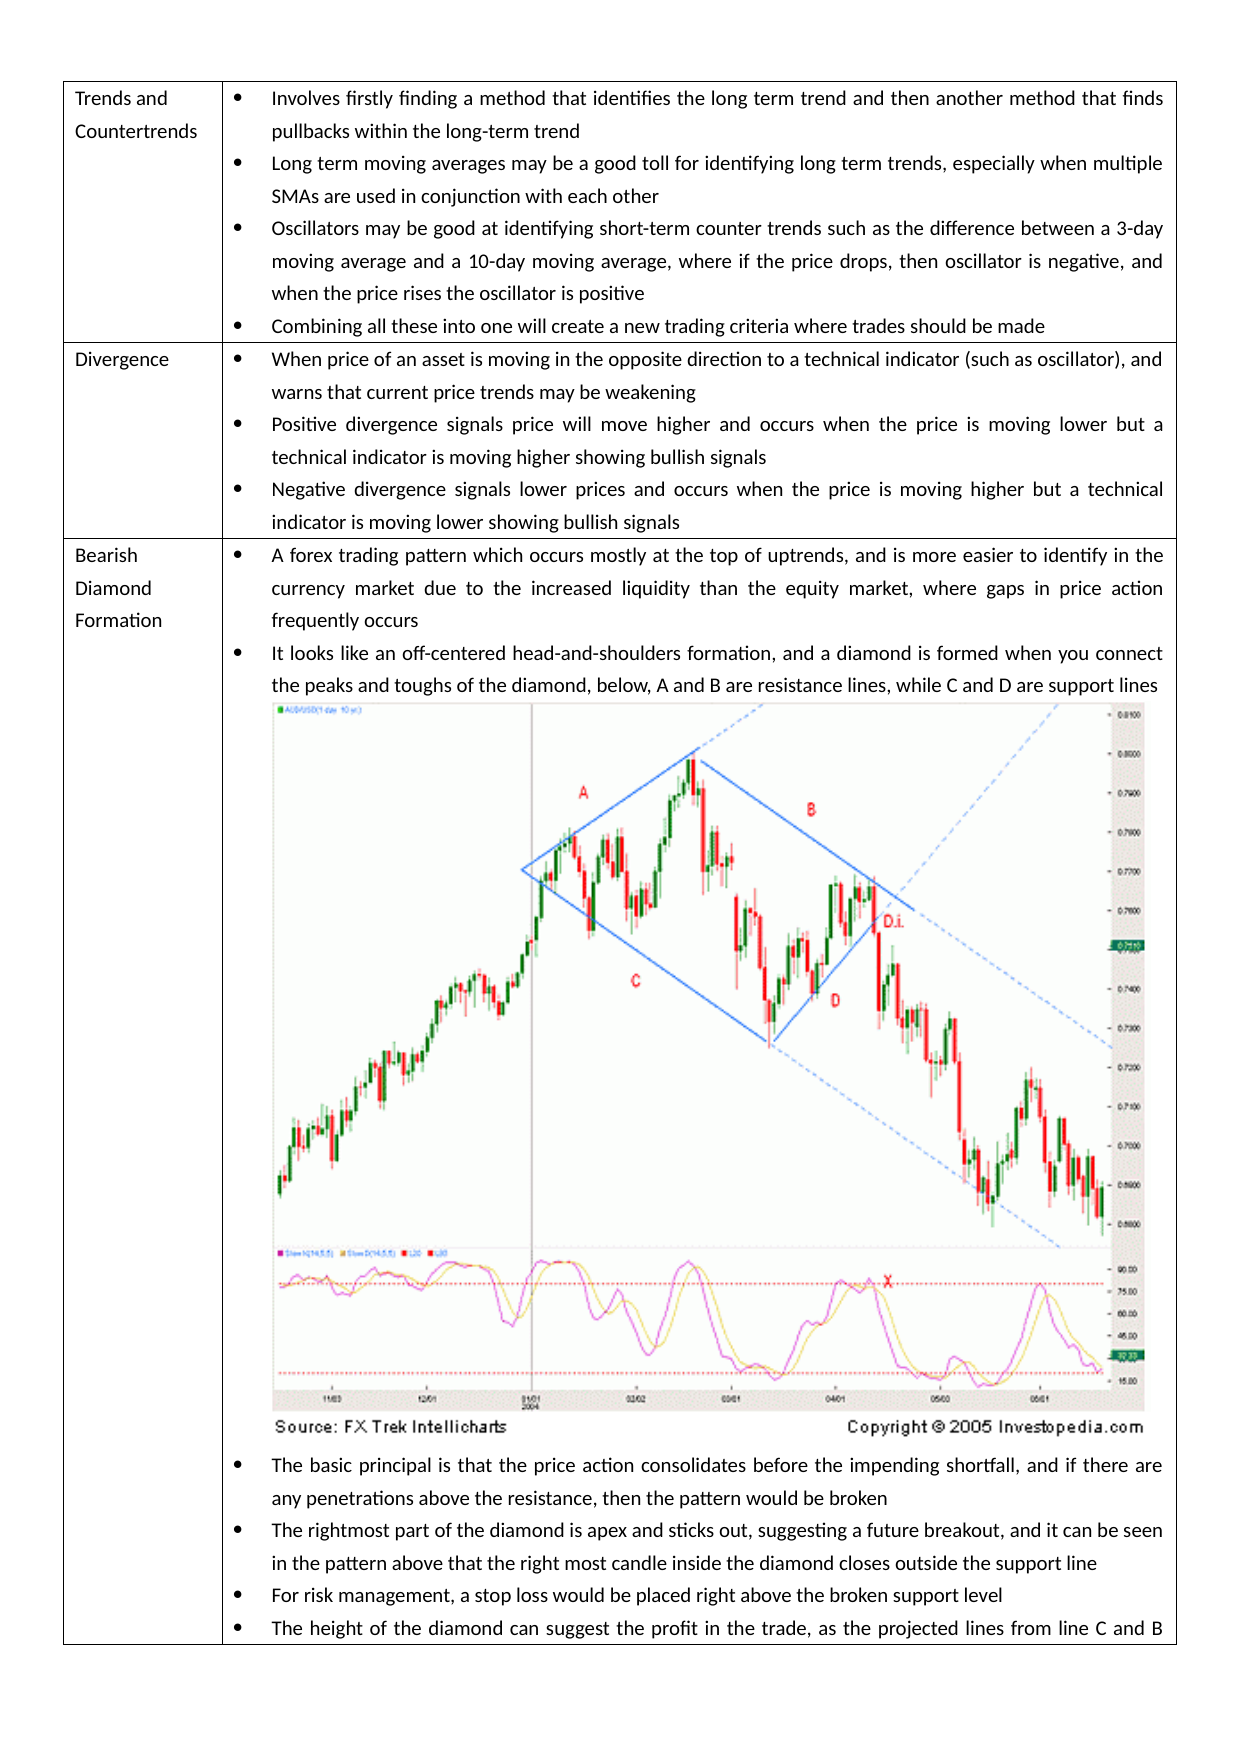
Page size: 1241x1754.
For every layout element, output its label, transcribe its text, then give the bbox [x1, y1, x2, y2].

table_cell When price of an asset is moving in the opposite direction to a technical indicator (such as oscillator), and warns that current price trends may be weakening Positive divergence signals price will move higher and occurs when the price is moving lower but a technical indicator is moving higher showing bullish signals Negative divergence signals lower prices and occurs when the price is moving higher but a technical indicator is moving lower showing bullish signals [223, 343, 1176, 538]
table_cell Involves firstly finding a method that identifies the long term trend and then another method that finds pullbacks within the long-term trend Long term moving averages may be a good toll for identifying long term trends, especially when multiple SMAs are used in conjunction with each other Oscillators may be good at identifying short-term counter trends such as the difference between a 3-day moving average and a 10-day moving average, where if the price drops, then oscillator is negative, and when the price rises the oscillator is positive Combining all these into one will create a new trading criteria where trades should be made [223, 82, 1176, 342]
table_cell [64, 539, 222, 1644]
table_cell Divergence [64, 343, 222, 538]
picture [271, 701, 1151, 1442]
table_cell Trends and Countertrends [64, 82, 222, 342]
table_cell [223, 539, 1176, 1644]
